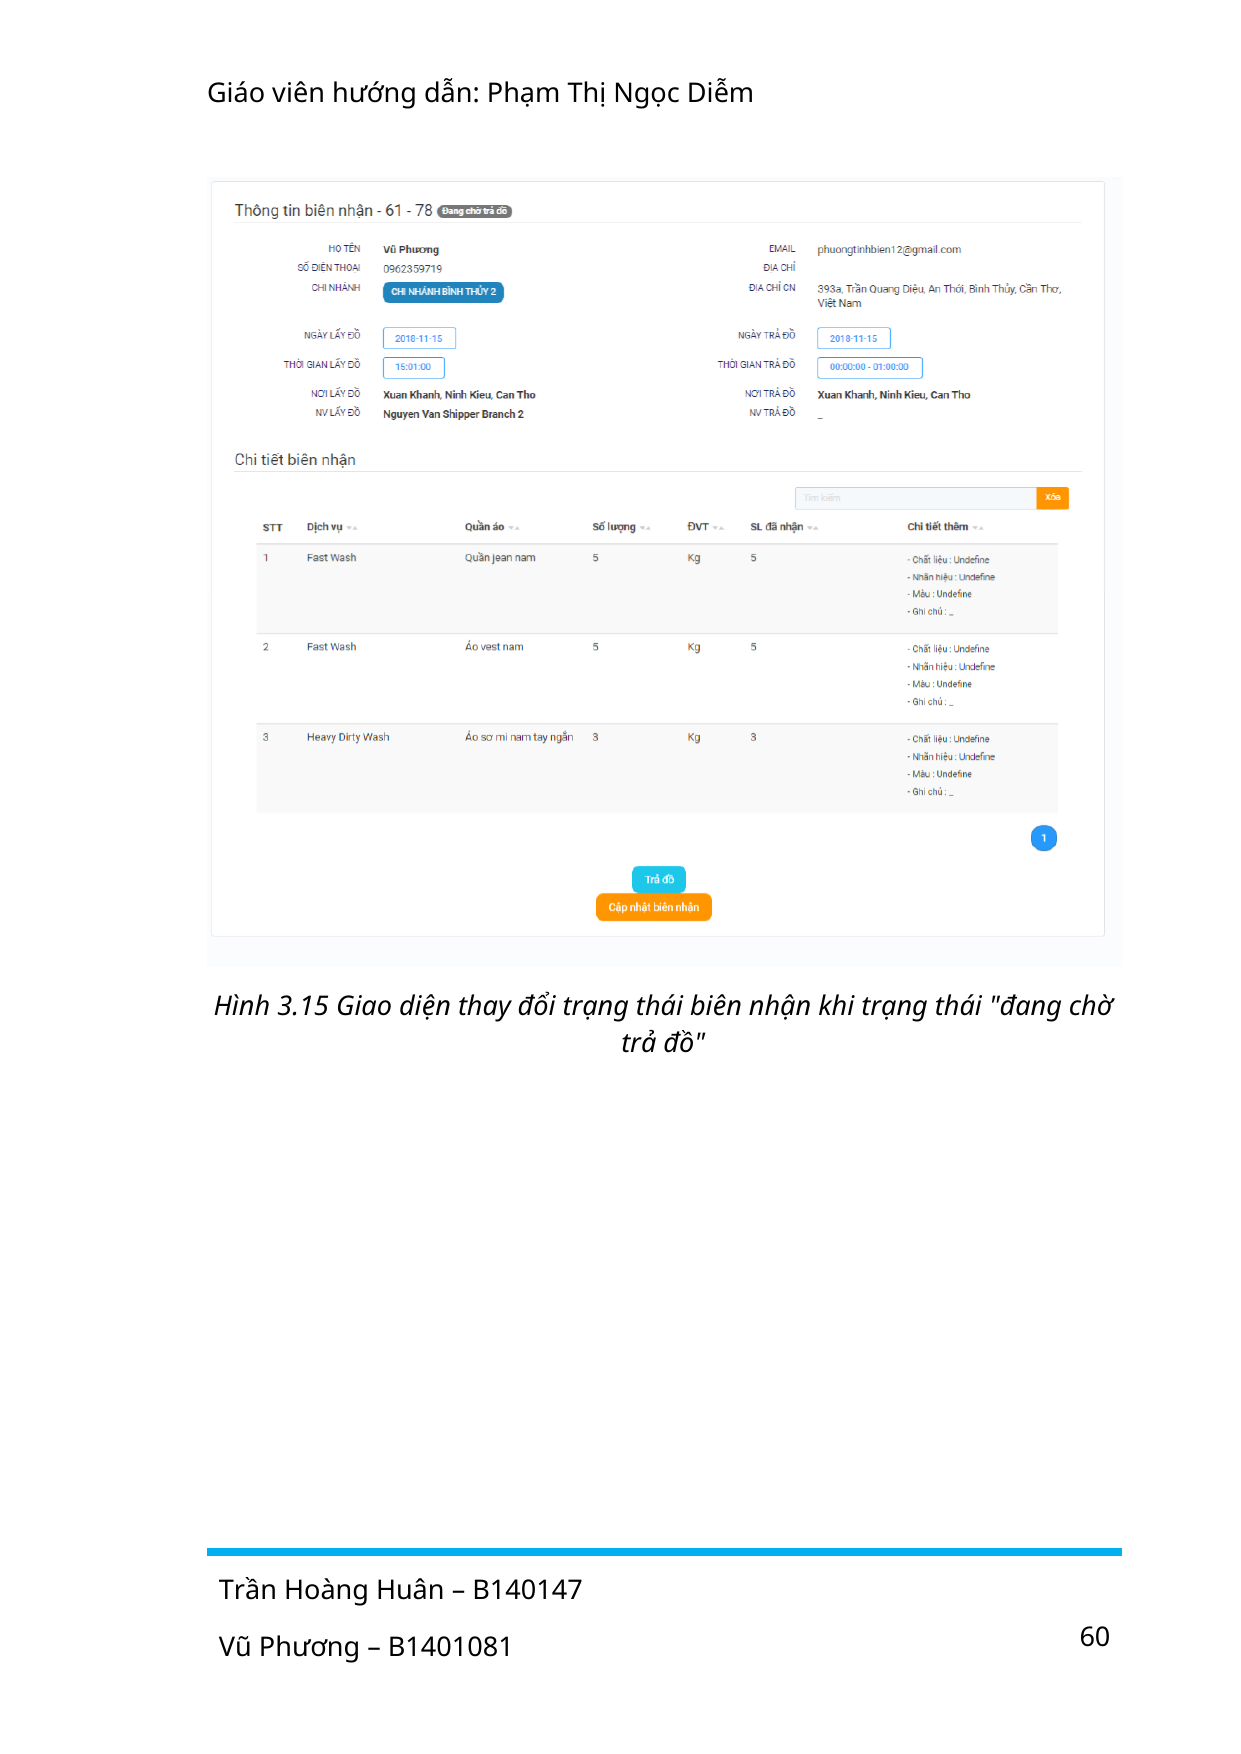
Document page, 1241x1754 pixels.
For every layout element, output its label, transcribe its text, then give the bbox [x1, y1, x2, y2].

picture [206, 177, 1123, 967]
